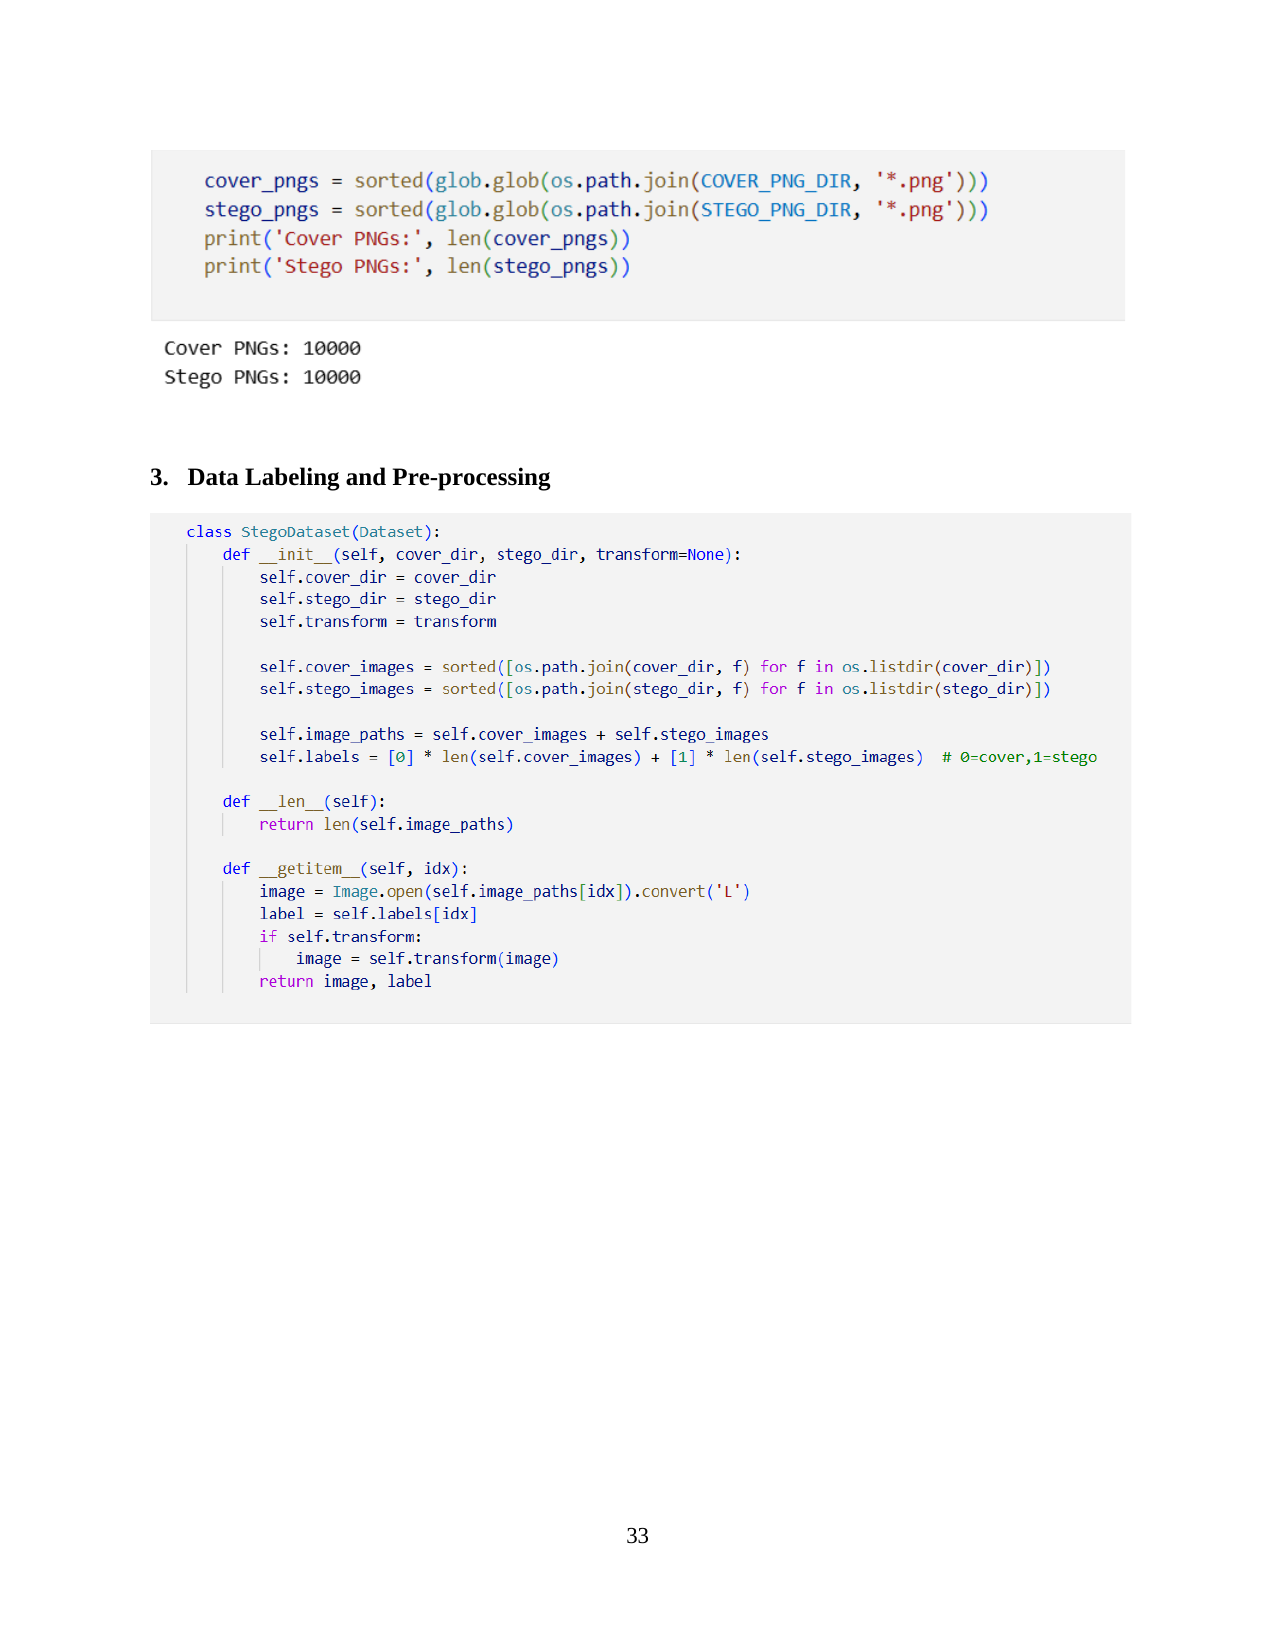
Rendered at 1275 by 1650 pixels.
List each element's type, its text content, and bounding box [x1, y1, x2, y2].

picture [150, 150, 1125, 415]
picture [150, 513, 1132, 1042]
list Data Labeling and Pre-processing [150, 462, 1125, 491]
